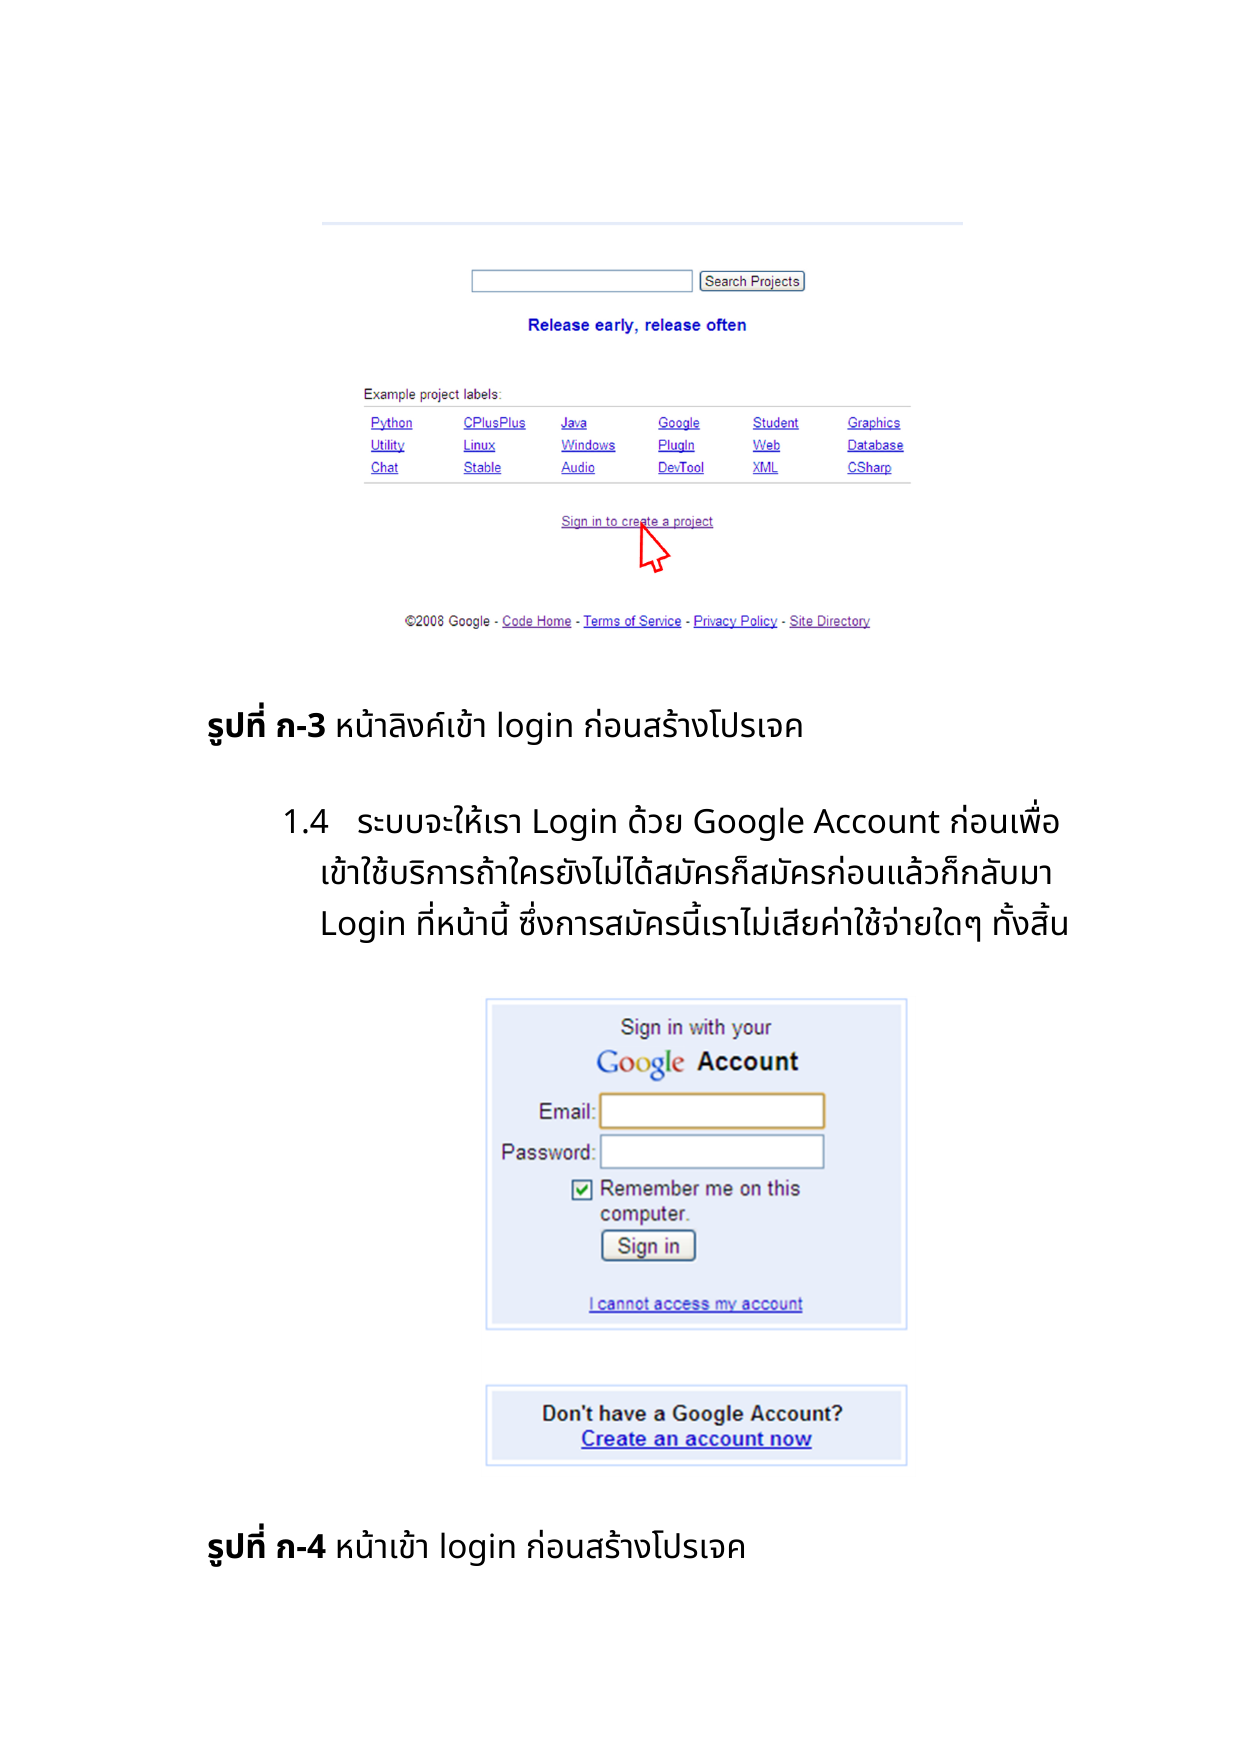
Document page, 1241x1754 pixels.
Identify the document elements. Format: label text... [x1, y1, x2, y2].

text รูปที่ ก-3 หน้าลิงค์เข้า login ก่อนสร้างโปรเจค [207, 702, 1078, 753]
picture [321, 221, 963, 657]
text รูปที่ ก-4 หน้าเข้า login ก่อนสร้างโปรเจค [207, 1523, 1078, 1573]
picture [480, 995, 917, 1478]
list ระบบจะให้เรา Login ด้วย Google Account ก่อนเพื่อเข้าใช้บริการถ้าใครยังไม่ได้สมัครก็สมัครก่อนแล้วก็กลับมา Login ที่หน้านี้ ซึ่งการสมัครนี้เราไม่เสียค่าใช้จ่ายใดๆ ทั้งสิ้น [282, 798, 1078, 950]
